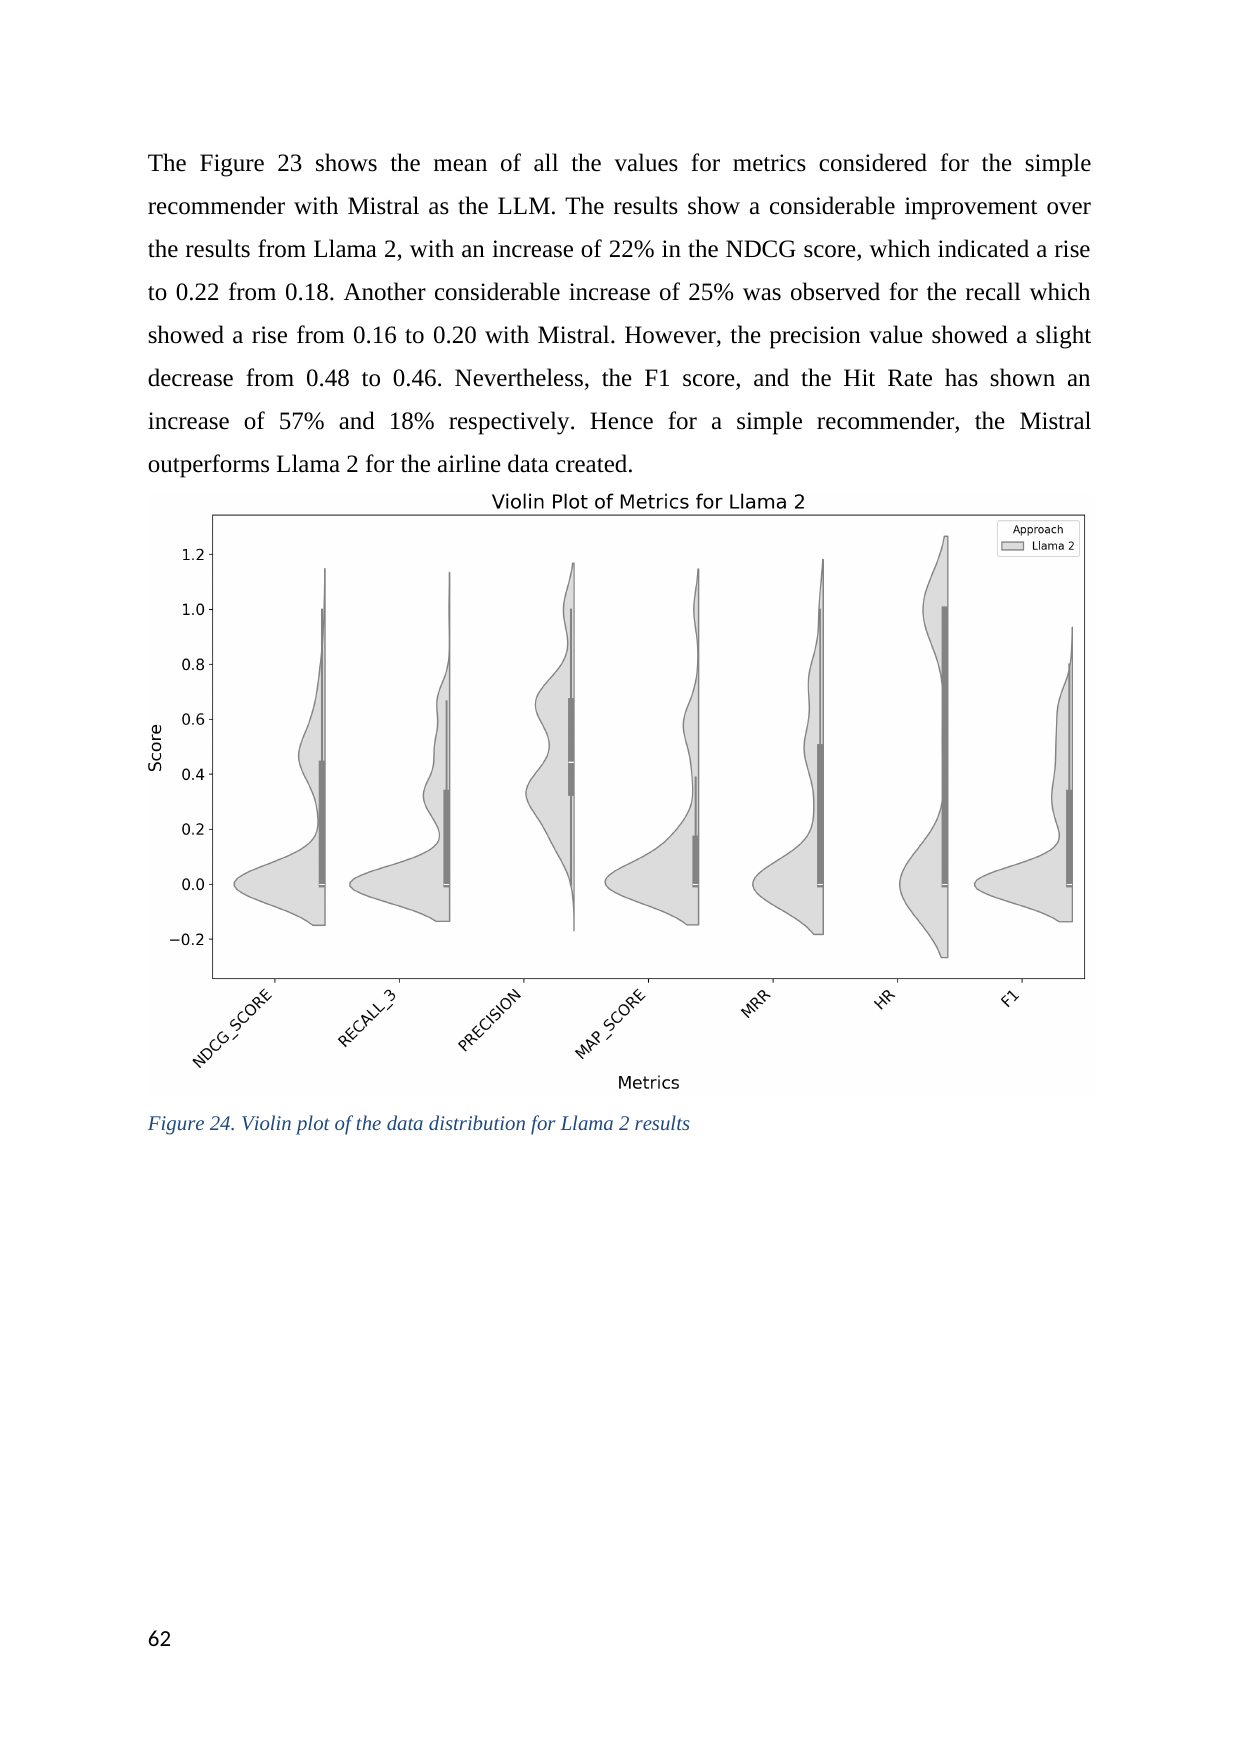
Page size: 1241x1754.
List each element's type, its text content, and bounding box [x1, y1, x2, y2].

text The Figure 23 shows the mean of all the values for metrics considered for the simple recommender with Mistral as the LLM. The results show a considerable improvement over the results from Llama 2, with an increase of 22% in the NDCG score, which indicated a rise to 0.22 from 0.18. Another considerable increase of 25% was observed for the recall which showed a rise from 0.16 to 0.20 with Mistral. However, the precision value showed a slight decrease from 0.48 to 0.46. Nevertheless, the F1 score, and the Hit Rate has shown an increase of 57% and 18% respectively. Hence for a simple recommender, the Mistral outperforms Llama 2 for the airline data created. [148, 148, 1092, 478]
picture [147, 492, 1093, 1097]
text Figure 24. Violin plot of the data distribution for Llama 2 results [148, 1111, 1092, 1135]
